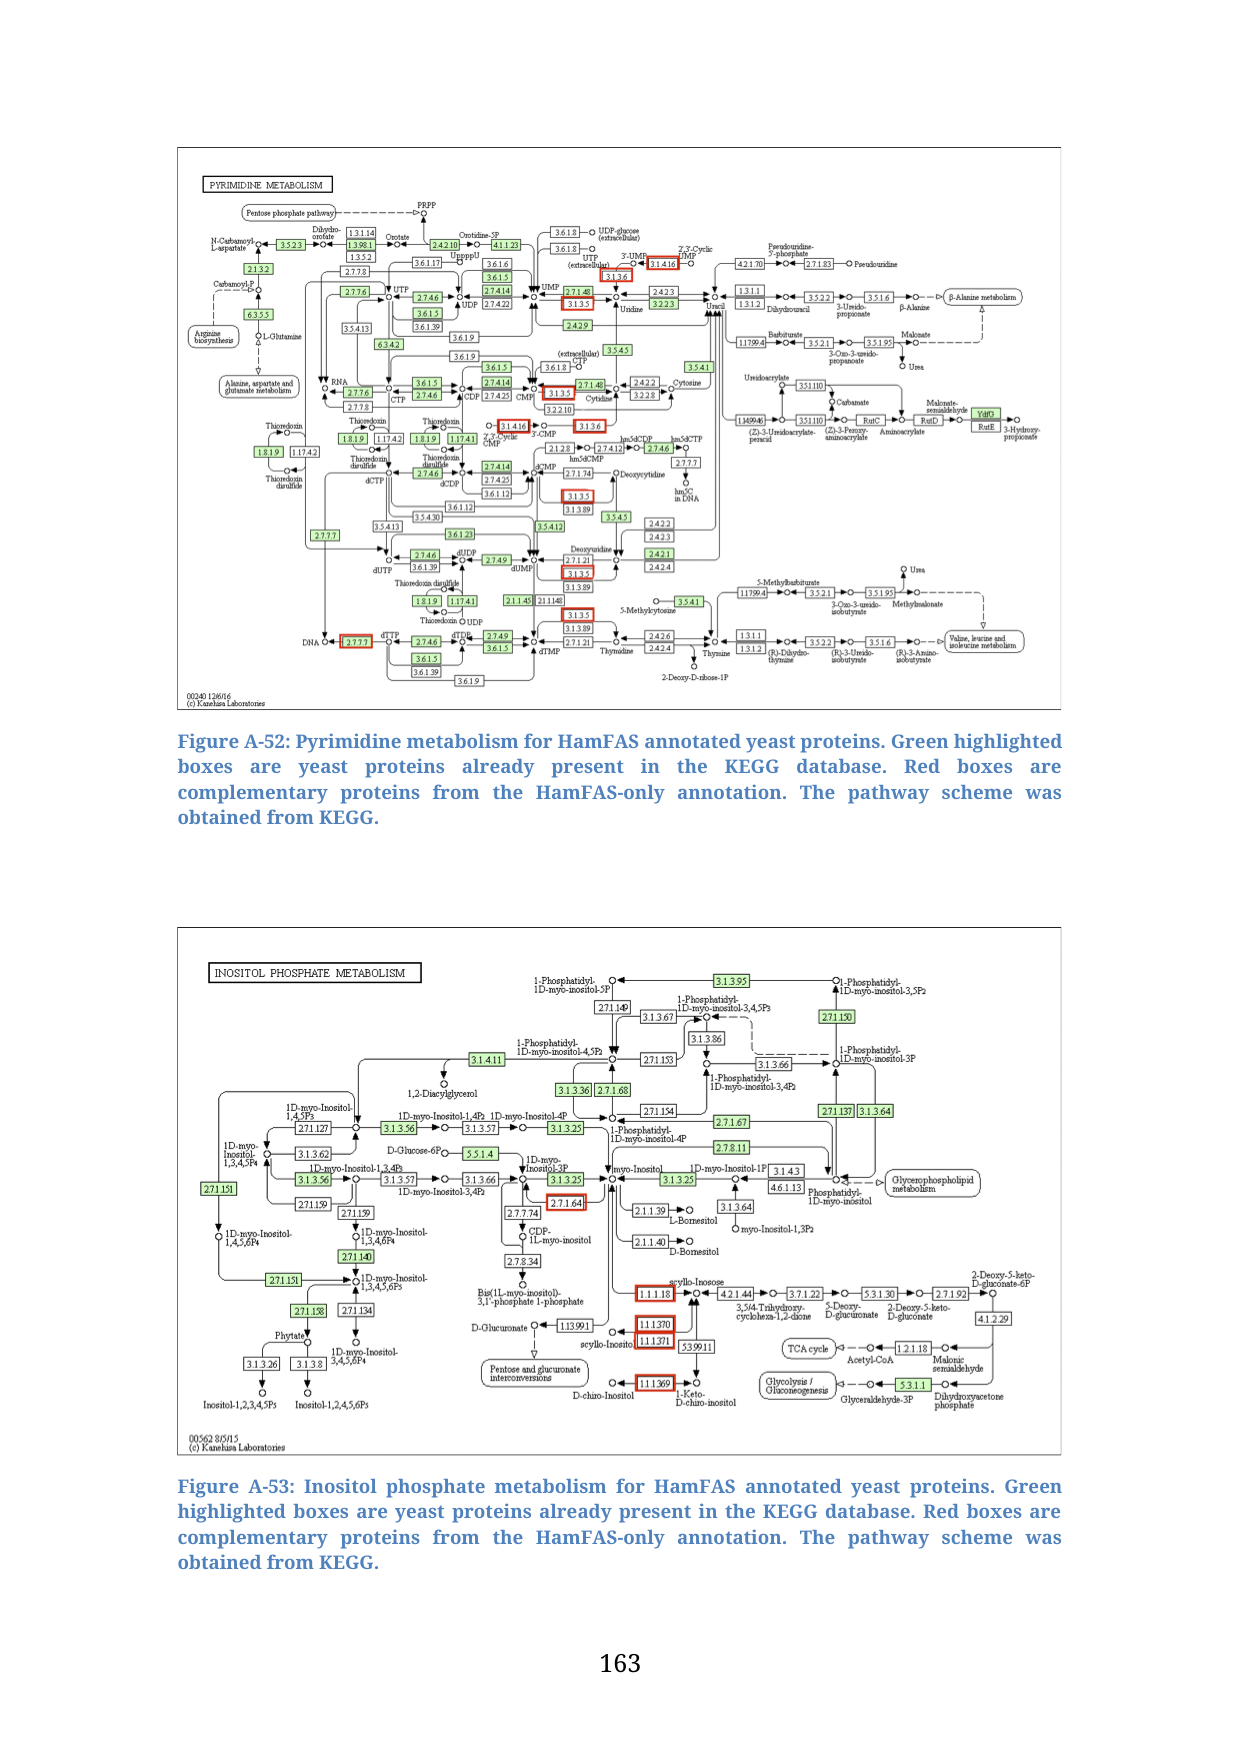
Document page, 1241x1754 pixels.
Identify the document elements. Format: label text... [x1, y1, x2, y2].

picture [177, 927, 1062, 1456]
picture [177, 147, 1062, 711]
